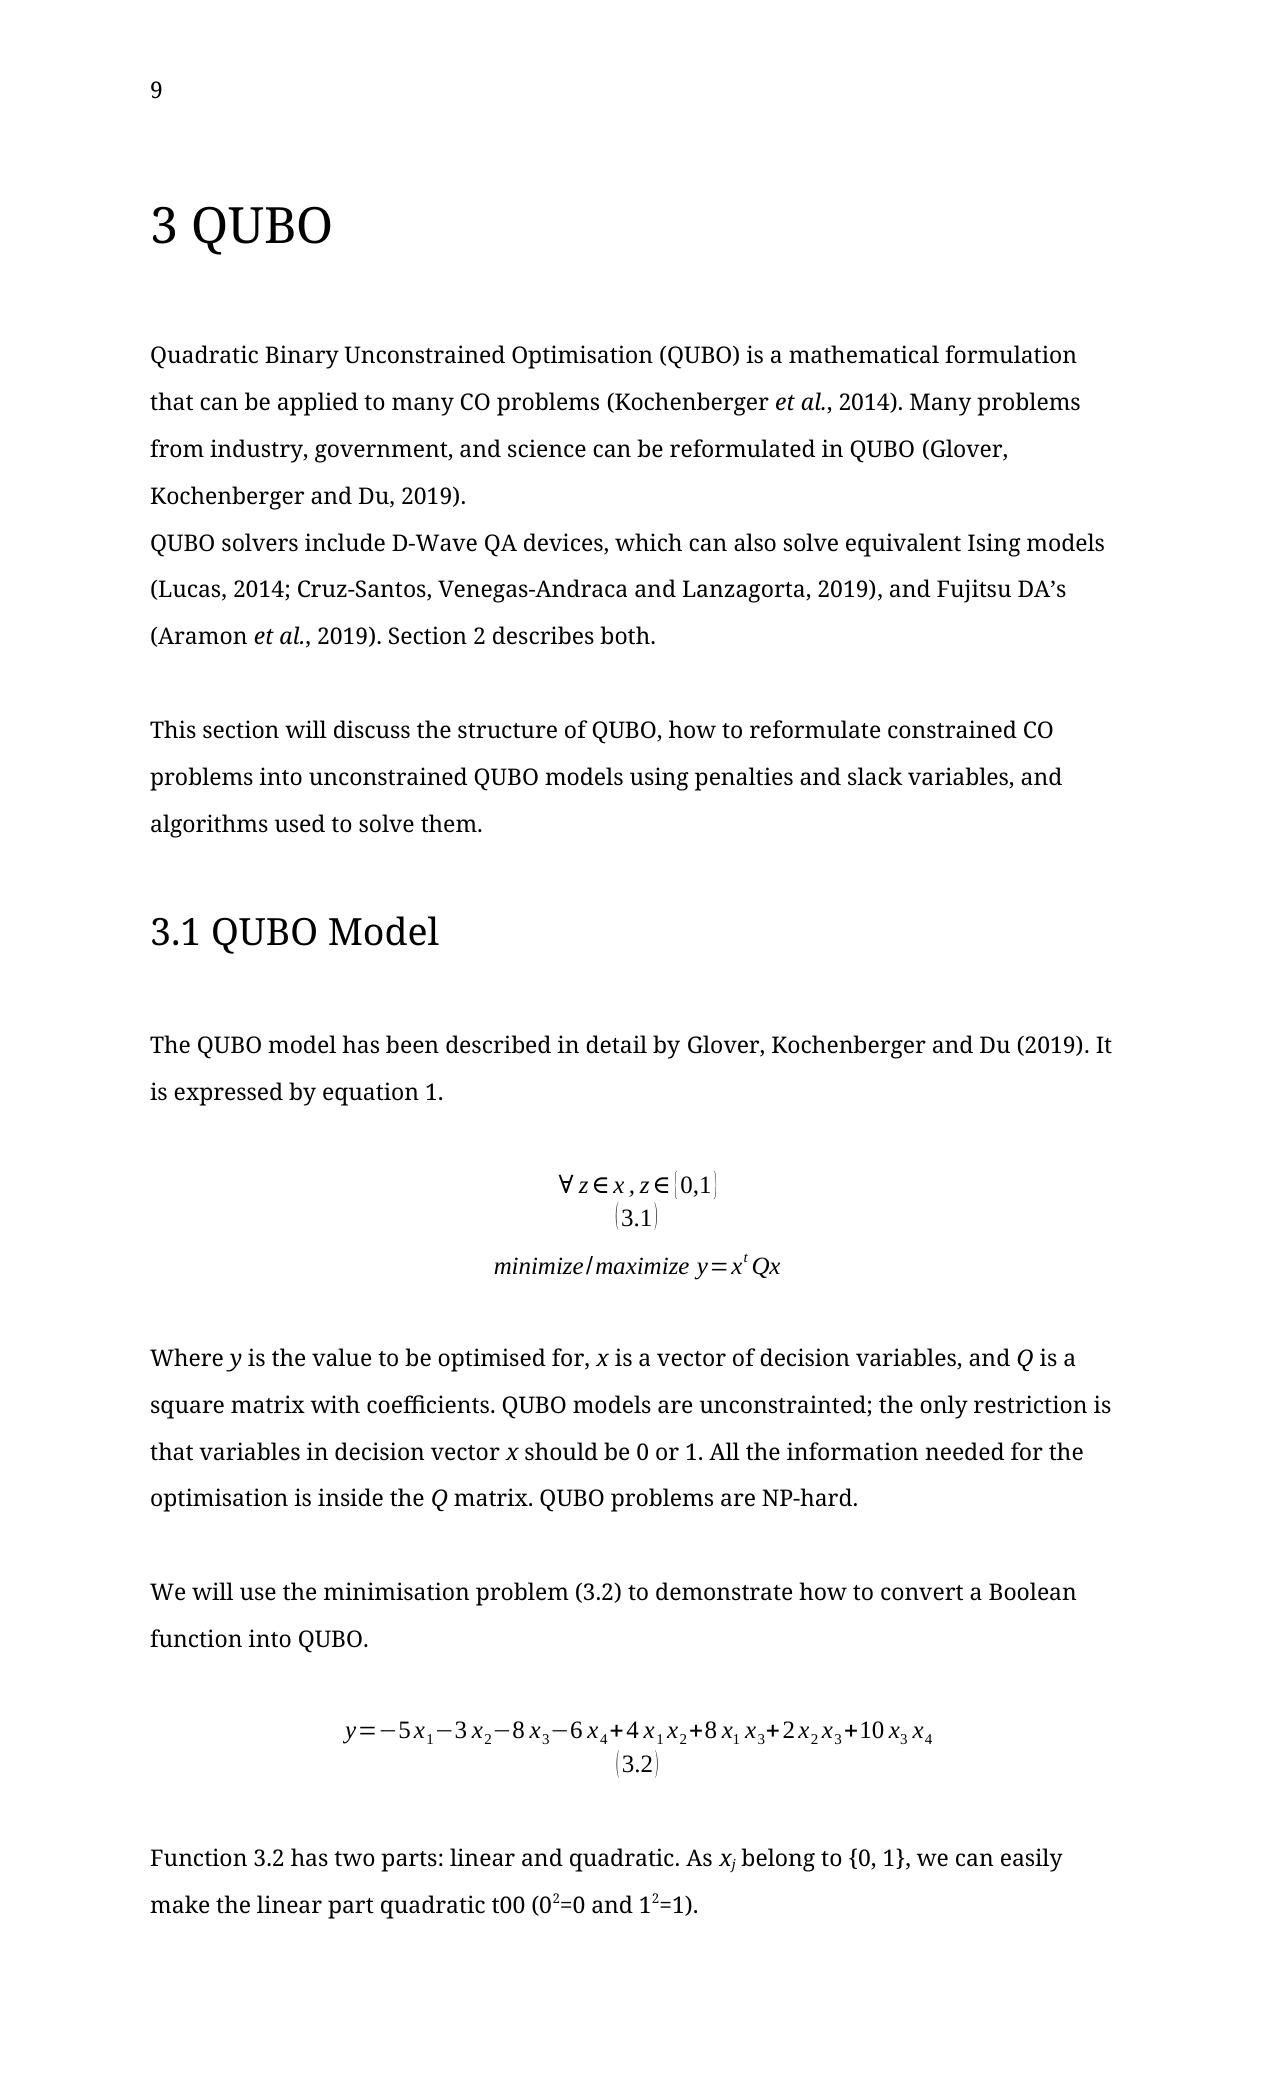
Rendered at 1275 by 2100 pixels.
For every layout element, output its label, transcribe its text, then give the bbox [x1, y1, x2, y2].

text This section will discuss the structure of QUBO, how to reformulate constrained CO problems into unconstrained QUBO models using penalties and slack variables, and algorithms used to solve them. [150, 714, 1125, 839]
subtitle 3 QUBO [150, 190, 1125, 258]
text Where y is the value to be optimised for, x is a vector of decision variables, and Q is a square matrix with coefficients. QUBO models are unconstrainted; the only restriction is that variables in decision vector x should be 0 or 1. All the information needed for the optimisation is inside the Q matrix. QUBO problems are NP-hard. [150, 1342, 1125, 1513]
text Quadratic Binary Unconstrained Optimisation (QUBO) is a mathematical formulation that can be applied to many CO problems (Kochenberger et al., 2014). Many problems from industry, government, and science can be reformulated in QUBO (Glover, Kochenberger and Du, 2019). [150, 339, 1125, 511]
text The QUBO model has been described in detail by Glover, Kochenberger and Du (2019). It is expressed by equation 1. [150, 1029, 1125, 1107]
text Function 3.2 has two parts: linear and quadratic. As xj belong to {0, 1}, we can easily make the linear part quadratic t00 (02=0 and 12=1). [150, 1842, 1125, 1921]
subtitle 3.1 QUBO Model [150, 906, 1125, 957]
text QUBO solvers include D-Wave QA devices, which can also solve equivalent Ising models (Lucas, 2014; Cruz-Santos, Venegas-Andraca and Lanzagorta, 2019), and Fujitsu DA’s (Aramon et al., 2019). Section 2 describes both. [150, 527, 1125, 652]
text We will use the minimisation problem (3.2) to demonstrate how to convert a Boolean function into QUBO. [150, 1576, 1125, 1654]
